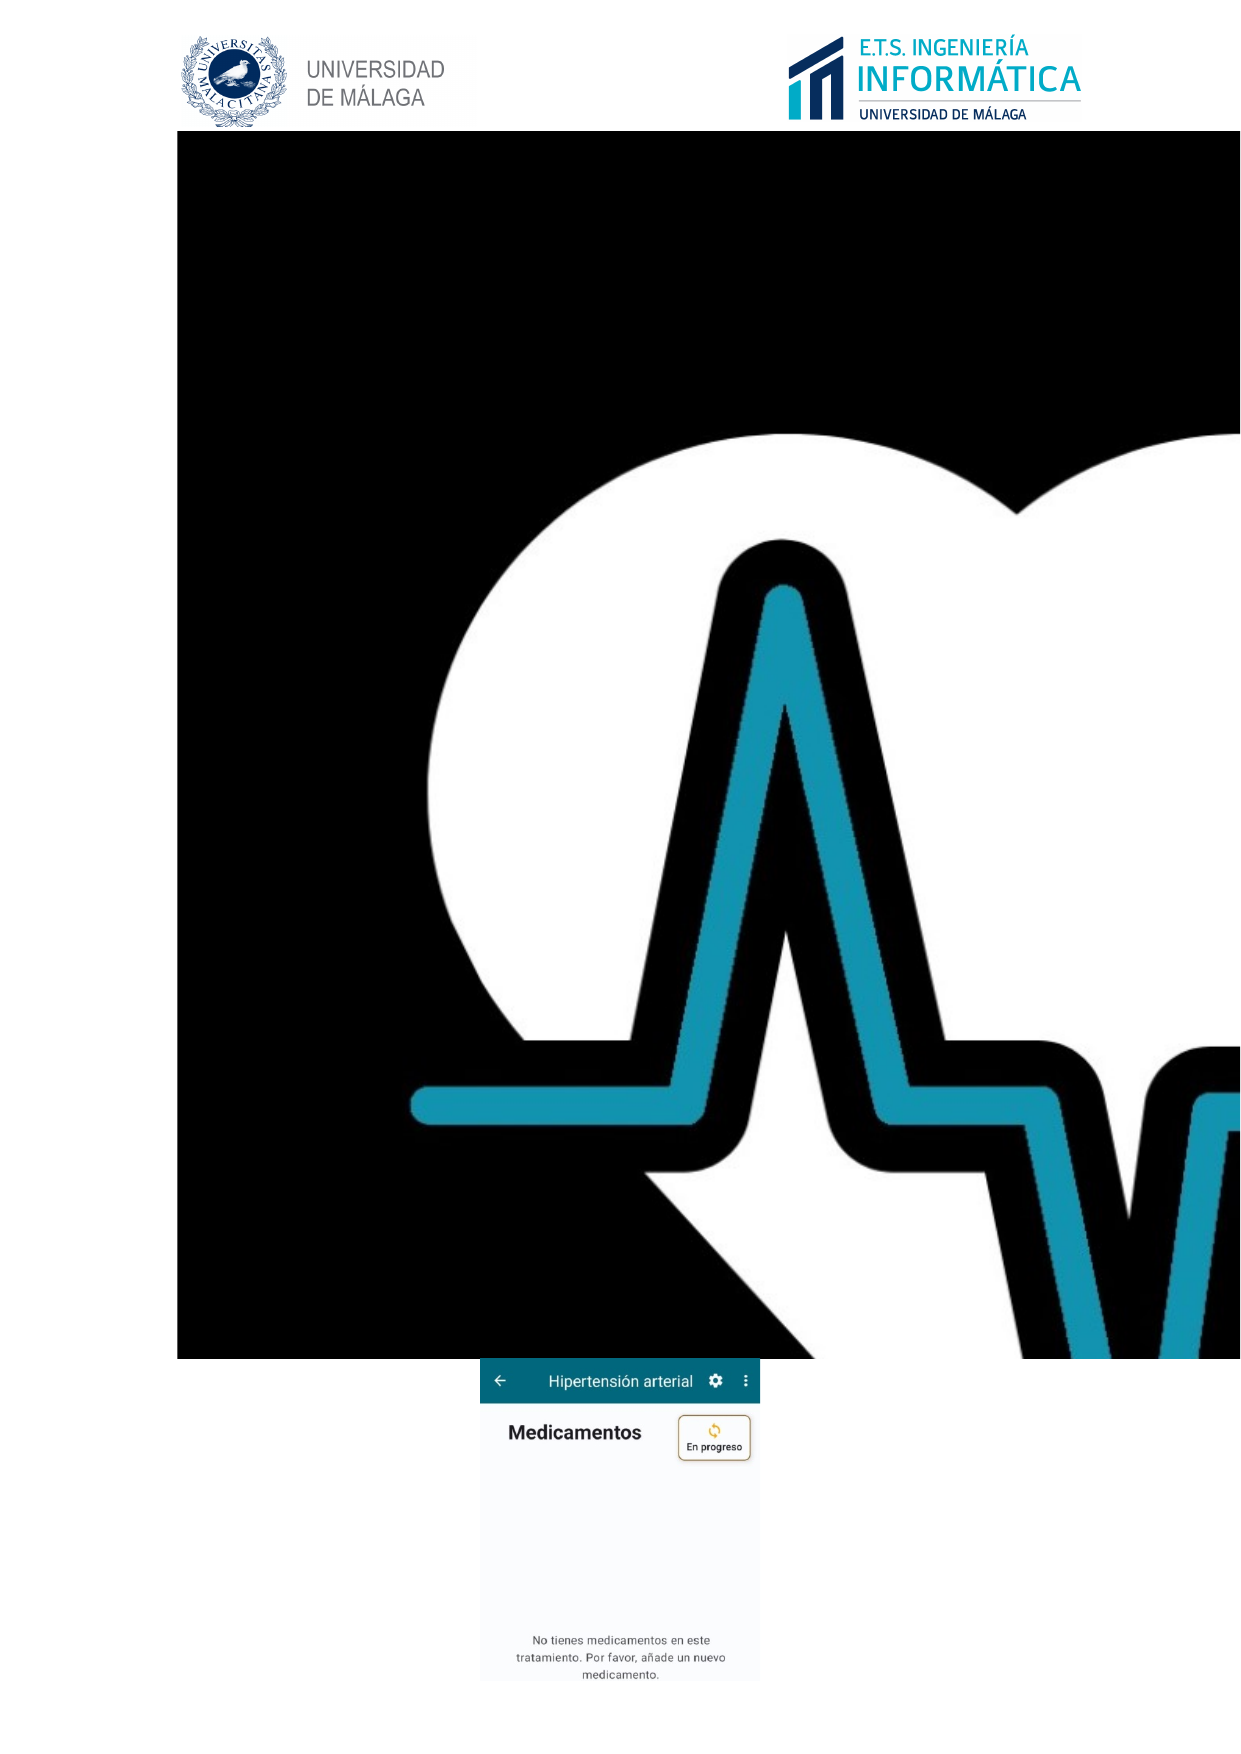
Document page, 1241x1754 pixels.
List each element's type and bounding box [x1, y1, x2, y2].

picture [180, 35, 477, 127]
picture [786, 34, 1083, 122]
picture [177, 131, 1241, 1681]
